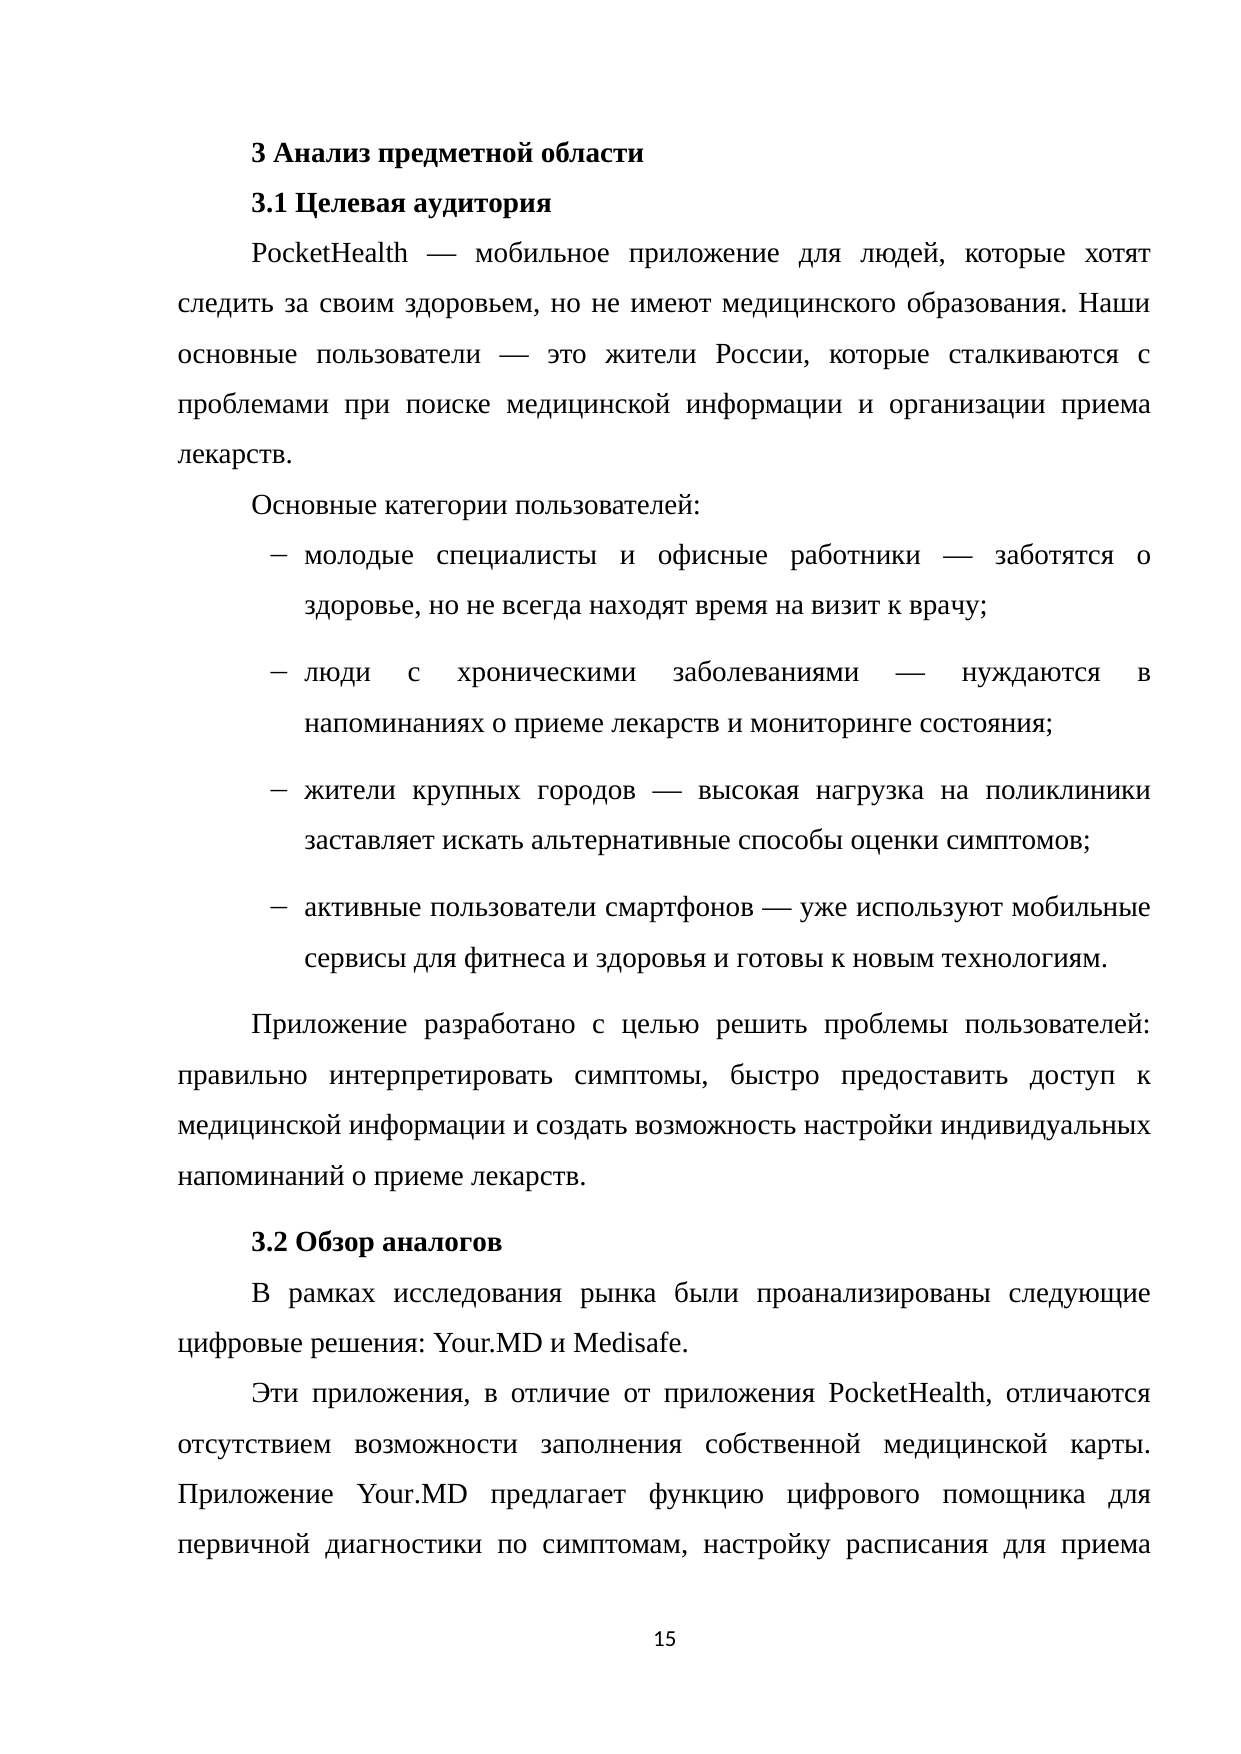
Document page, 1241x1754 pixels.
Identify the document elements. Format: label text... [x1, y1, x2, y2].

text Целевая аудитория [251, 185, 1152, 218]
text Обзор аналогов [251, 1224, 1152, 1258]
text люди с хроническими заболеваниями — нуждаются в напоминаниях о приеме лекарств и мониторинге состояния; [267, 654, 1152, 738]
text жители крупных городов — высокая нагрузка на поликлиники заставляет искать альтернативные способы оценки симптомов; [267, 772, 1152, 856]
text Приложение разработано с целью решить проблемы пользователей: правильно интерпретировать симптомы, быстро предоставить доступ к медицинской информации и создать возможность настройки индивидуальных напоминаний о приеме лекарств. [177, 1007, 1152, 1191]
text Основные категории пользователей: [177, 487, 1152, 520]
text молодые специалисты и офисные работники — заботятся о здоровье, но не всегда находят время на визит к врачу; [267, 537, 1152, 621]
text Анализ предметной области [251, 135, 1152, 168]
text активные пользователи смартфонов — уже используют мобильные сервисы для фитнеса и здоровья и готовы к новым технологиям. [267, 889, 1152, 973]
text В рамках исследования рынка были проанализированы следующие цифровые решения: Your.MD и Medisafe. [177, 1275, 1152, 1359]
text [177, 1375, 1152, 1560]
text PocketHealth — мобильное приложение для людей, которые хотят следить за своим здоровьем, но не имеют медицинского образования. Наши основные пользователи — это жители России, которые сталкиваются с проблемами при поиске медицинской информации и организации приема лекарств. [177, 235, 1152, 470]
